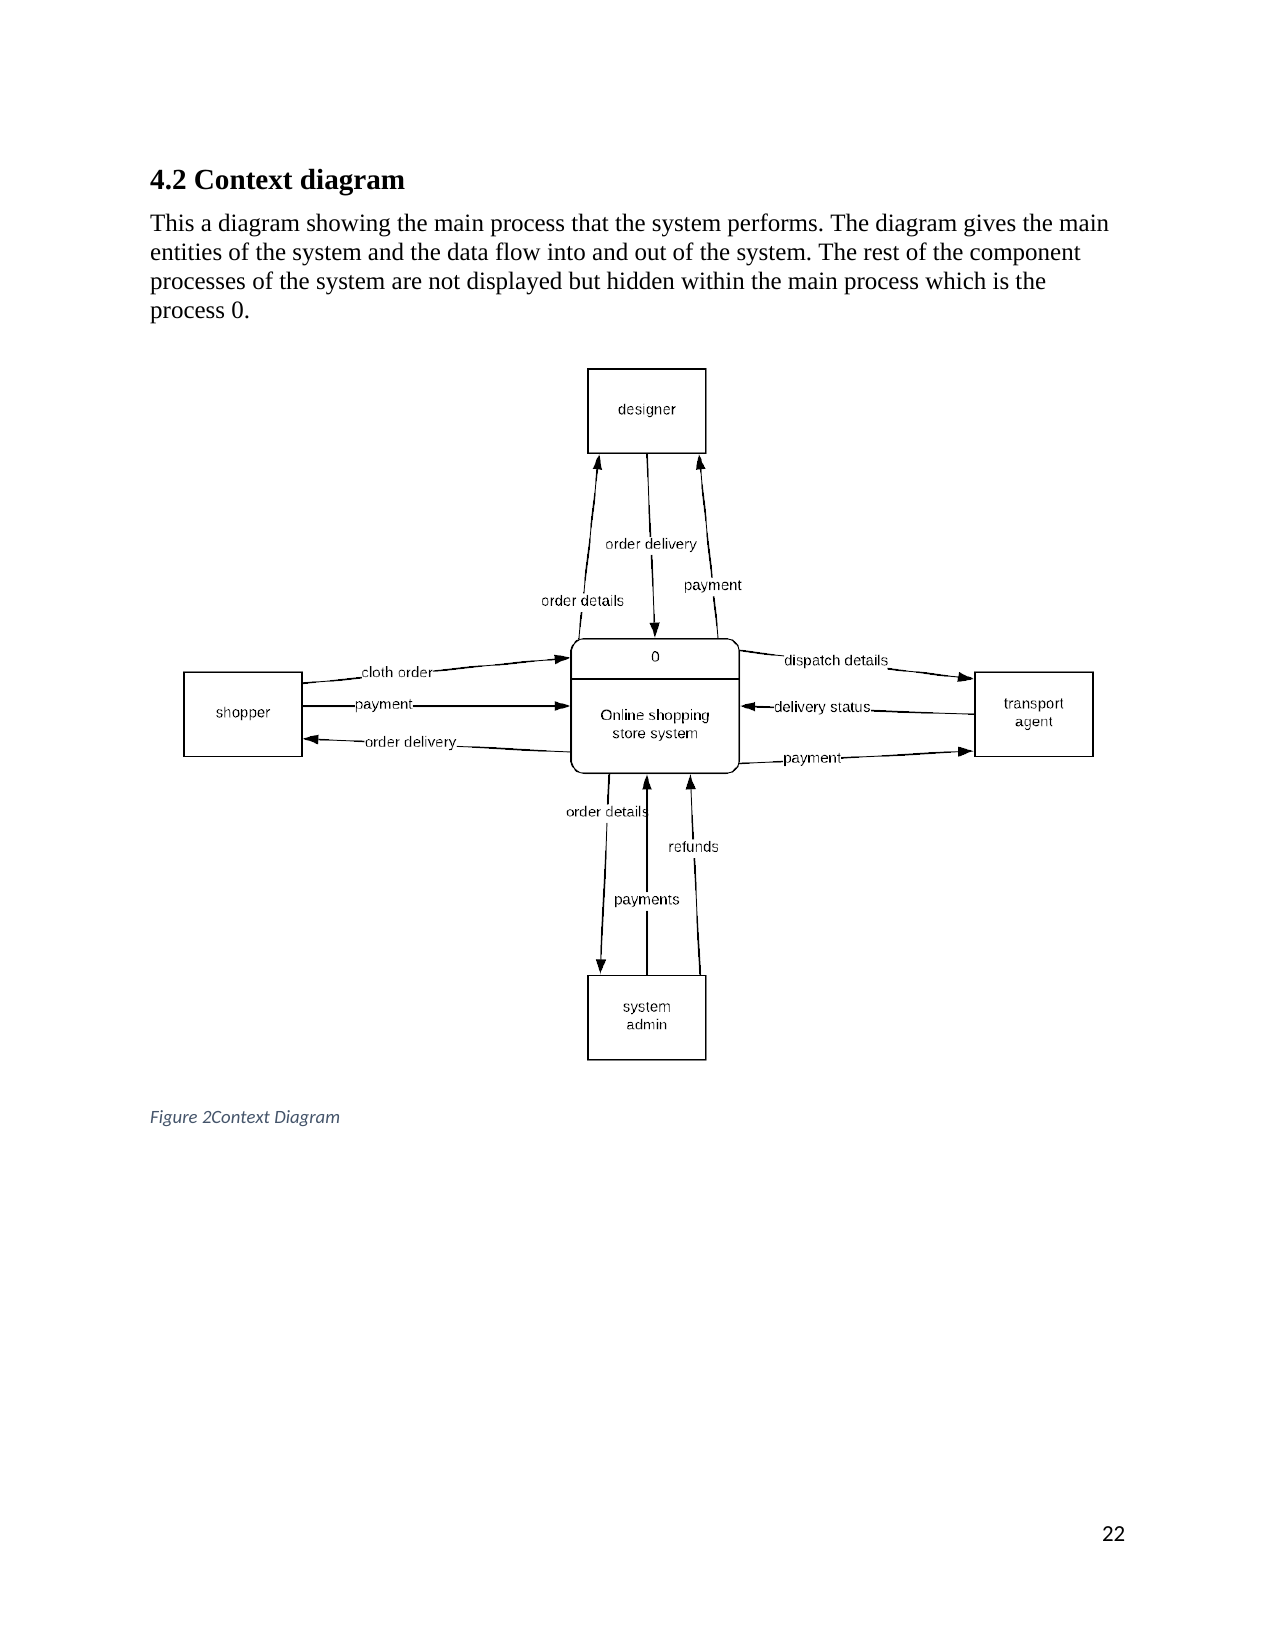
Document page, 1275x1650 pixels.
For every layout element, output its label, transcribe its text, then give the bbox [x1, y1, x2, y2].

subtitle 4.2 Context diagram [150, 162, 1125, 196]
text This a diagram showing the main process that the system performs. The diagram gives the main entities of the system and the data flow into and out of the system. The rest of the component processes of the system are not displayed but hidden within the main process which is the process 0. [150, 208, 1125, 323]
text Figure 2Context Diagram [150, 1105, 1125, 1128]
picture [150, 336, 1125, 1093]
